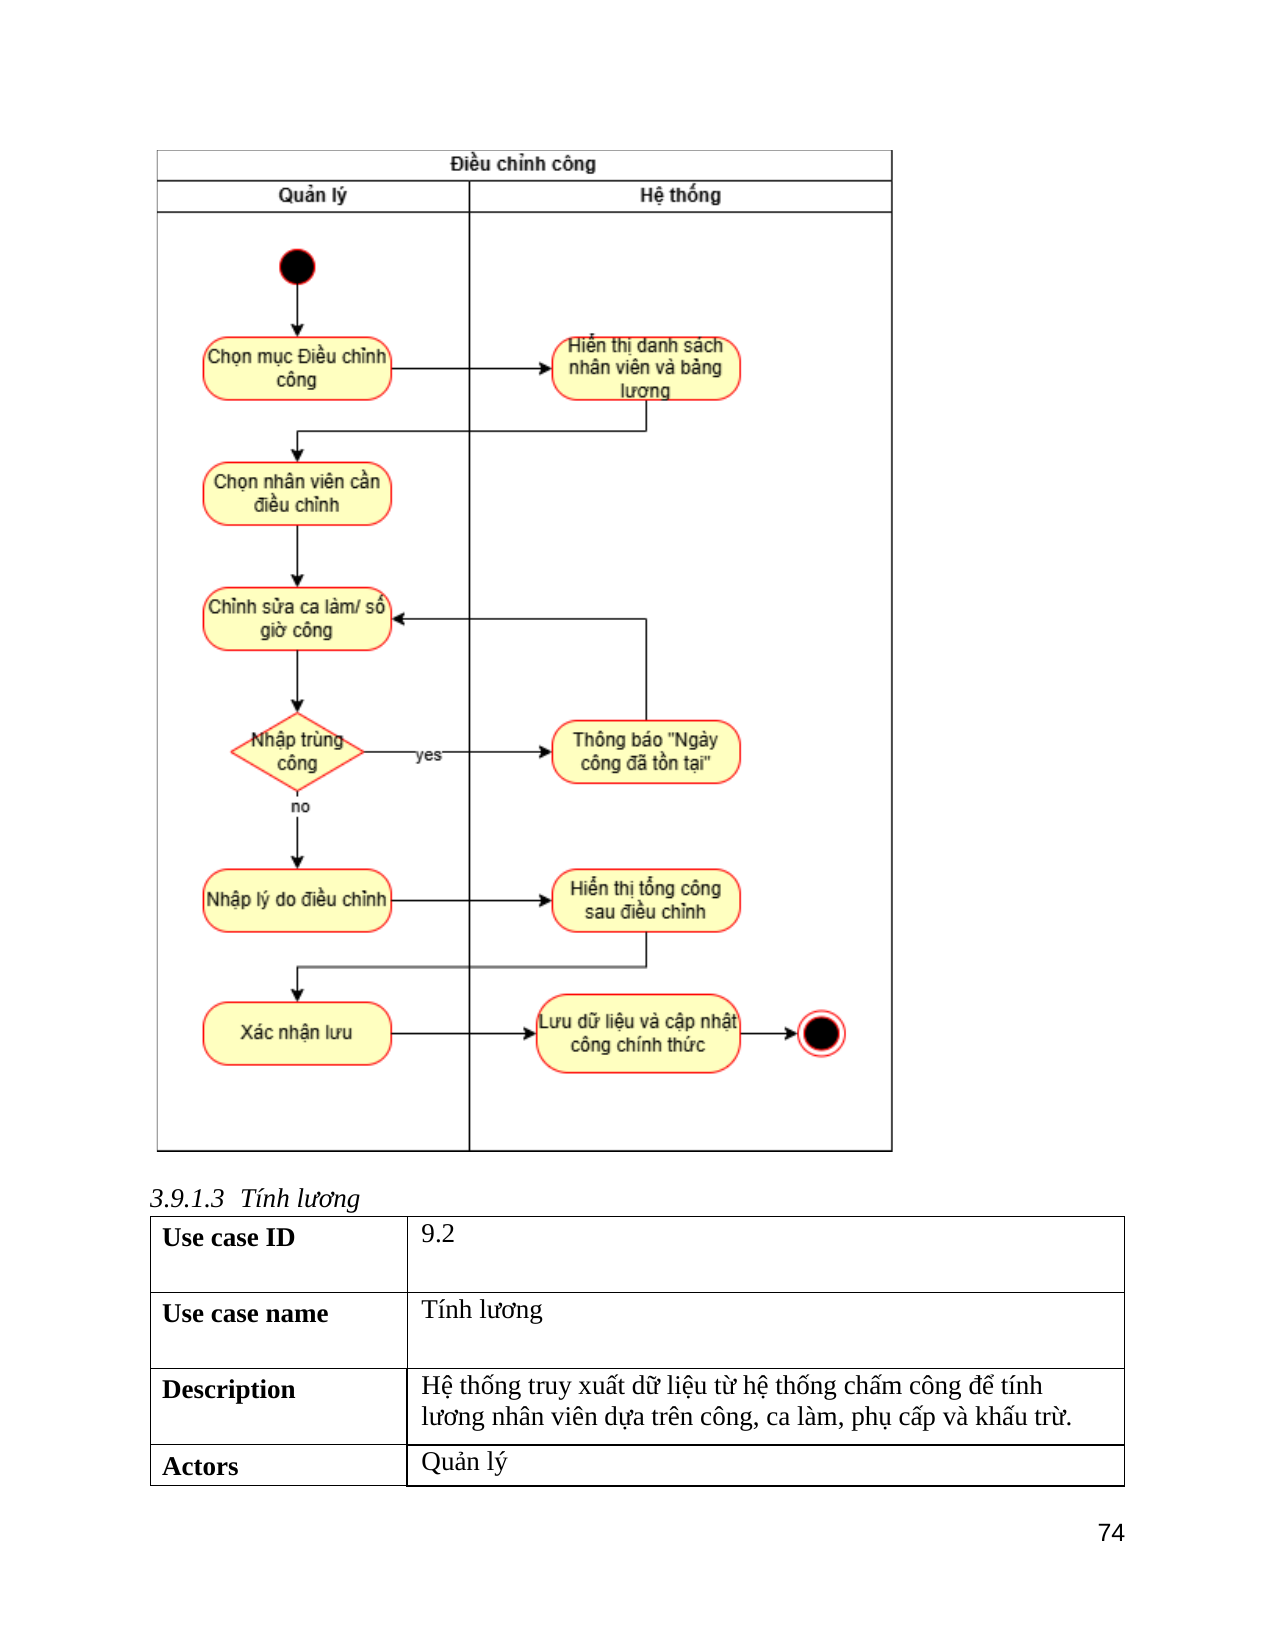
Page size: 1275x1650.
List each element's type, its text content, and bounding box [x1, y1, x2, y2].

subtitle Tính lương [150, 1182, 1125, 1213]
table_cell Description [151, 1369, 406, 1444]
picture [156, 150, 893, 1152]
table_cell Tính lương [408, 1293, 1124, 1368]
table_header Use case ID [151, 1217, 407, 1292]
table_cell Use case name [151, 1293, 407, 1368]
table_header 9.2 [408, 1217, 1124, 1292]
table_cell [408, 1446, 1124, 1485]
table_cell Actors [151, 1445, 406, 1485]
table_cell Hệ thống truy xuất dữ liệu từ hệ thống chấm công để tính lương nhân viên dựa trên công, ca làm, phụ cấp và khấu trừ. [408, 1369, 1124, 1444]
